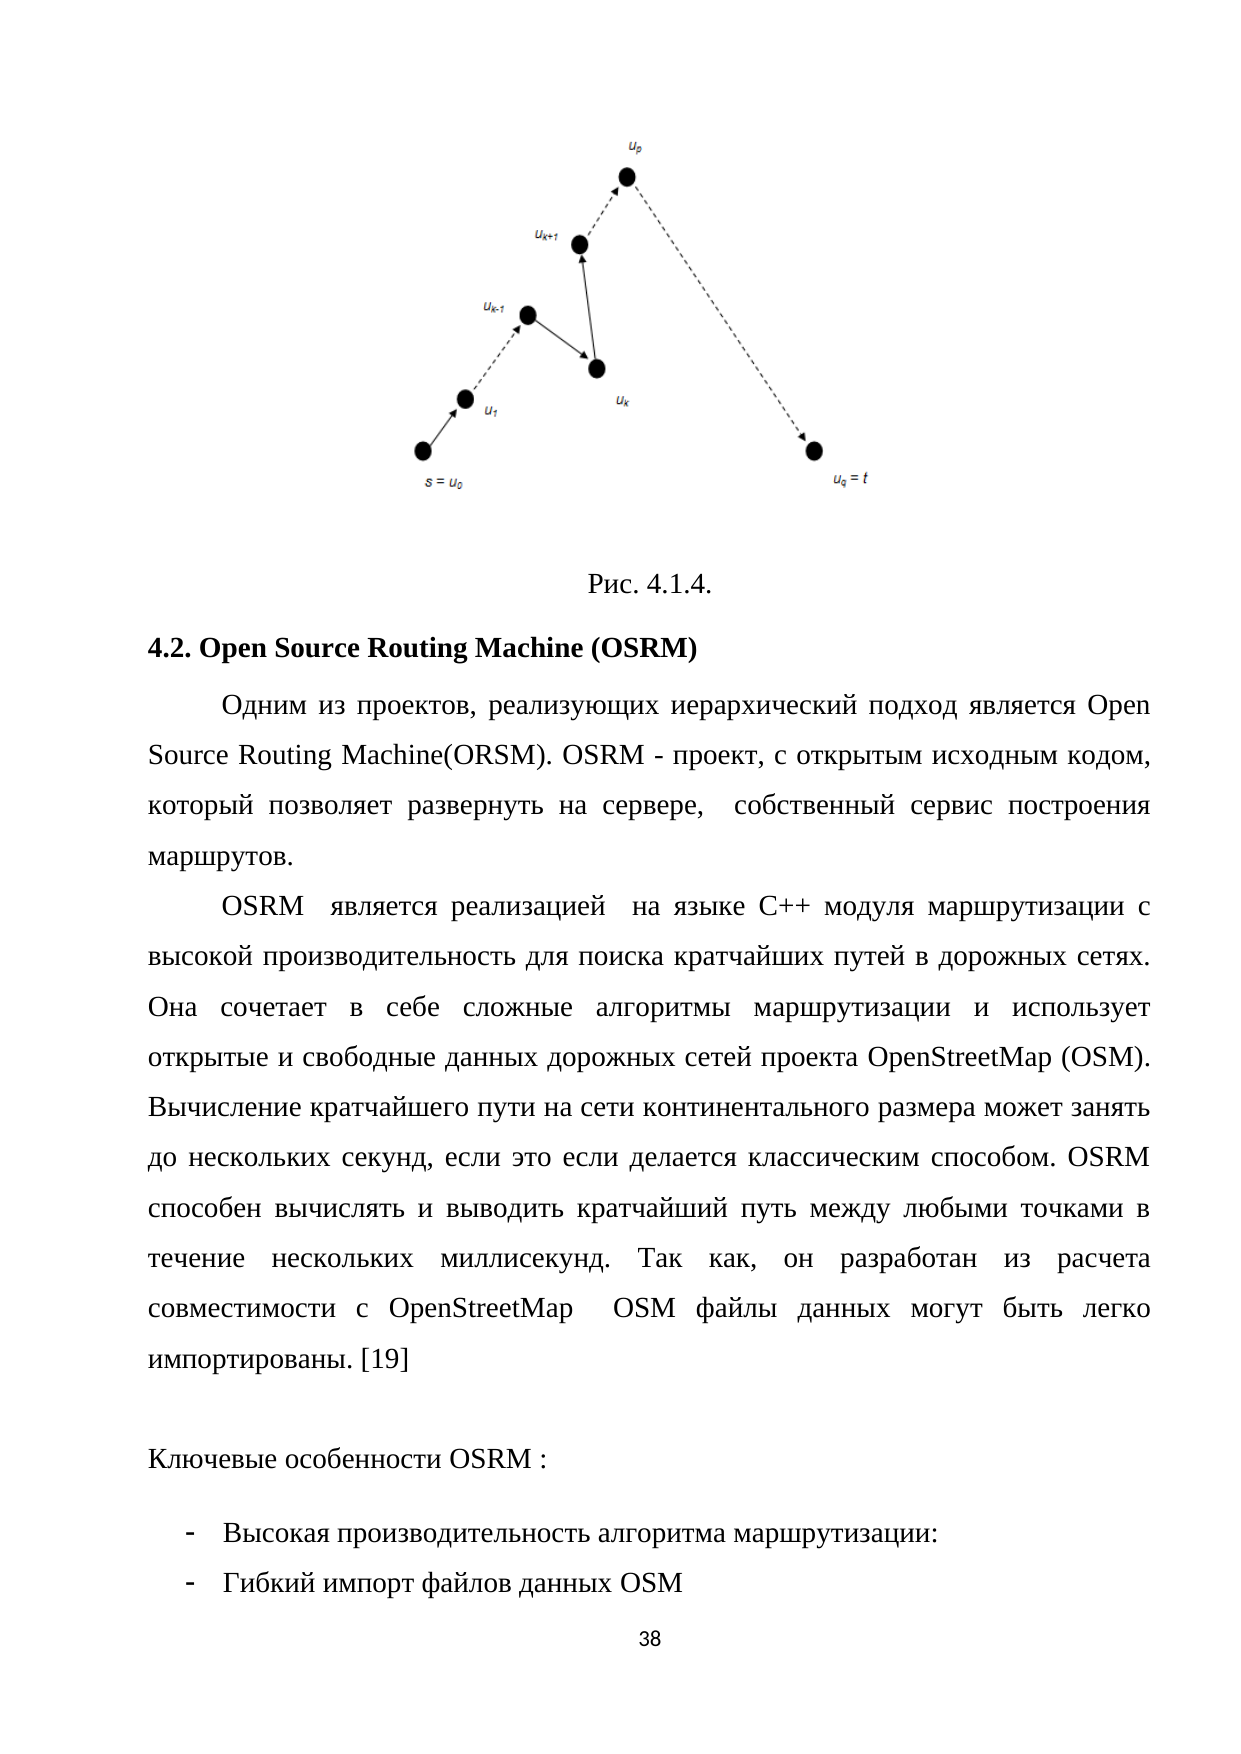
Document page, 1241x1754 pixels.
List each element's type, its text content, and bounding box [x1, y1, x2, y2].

text OSRM является реализацией на языке C++ модуля маршрутизации с высокой производительность для поиска кратчайших путей в дорожных сетях. Она сочетает в себе сложные алгоритмы маршрутизации и использует открытые и свободные данных дорожных сетей проекта OpenStreetMap (OSM). Вычисление кратчайшего пути на сети континентального размера может занять до нескольких секунд, если это если делается классическим способом. OSRM способен вычислять и выводить кратчайший путь между любыми точками в течение нескольких миллисекунд. Так как, он разработан из расчета совместимости с OpenStreetMap OSM файлы данных могут быть легко импортированы. [19] [148, 888, 1152, 1374]
text 4.2. Open Source Routing Machine (OSRM) [148, 623, 1152, 663]
list Гибкий импорт файлов данных OSM [185, 1566, 1152, 1599]
text Ключевые особенности OSRM : [148, 1441, 1152, 1475]
picture [339, 103, 960, 536]
text Одним из проектов, реализующих иерархический подход является Open Source Routing Machine(ORSM). OSRM - проект, с открытым исходным кодом, который позволяет развернуть на сервере, собственный сервис построения маршрутов. [148, 687, 1152, 871]
list Высокая производительность алгоритма маршрутизации: [185, 1515, 1152, 1549]
text Рис. 4.1.4. [148, 559, 1152, 599]
